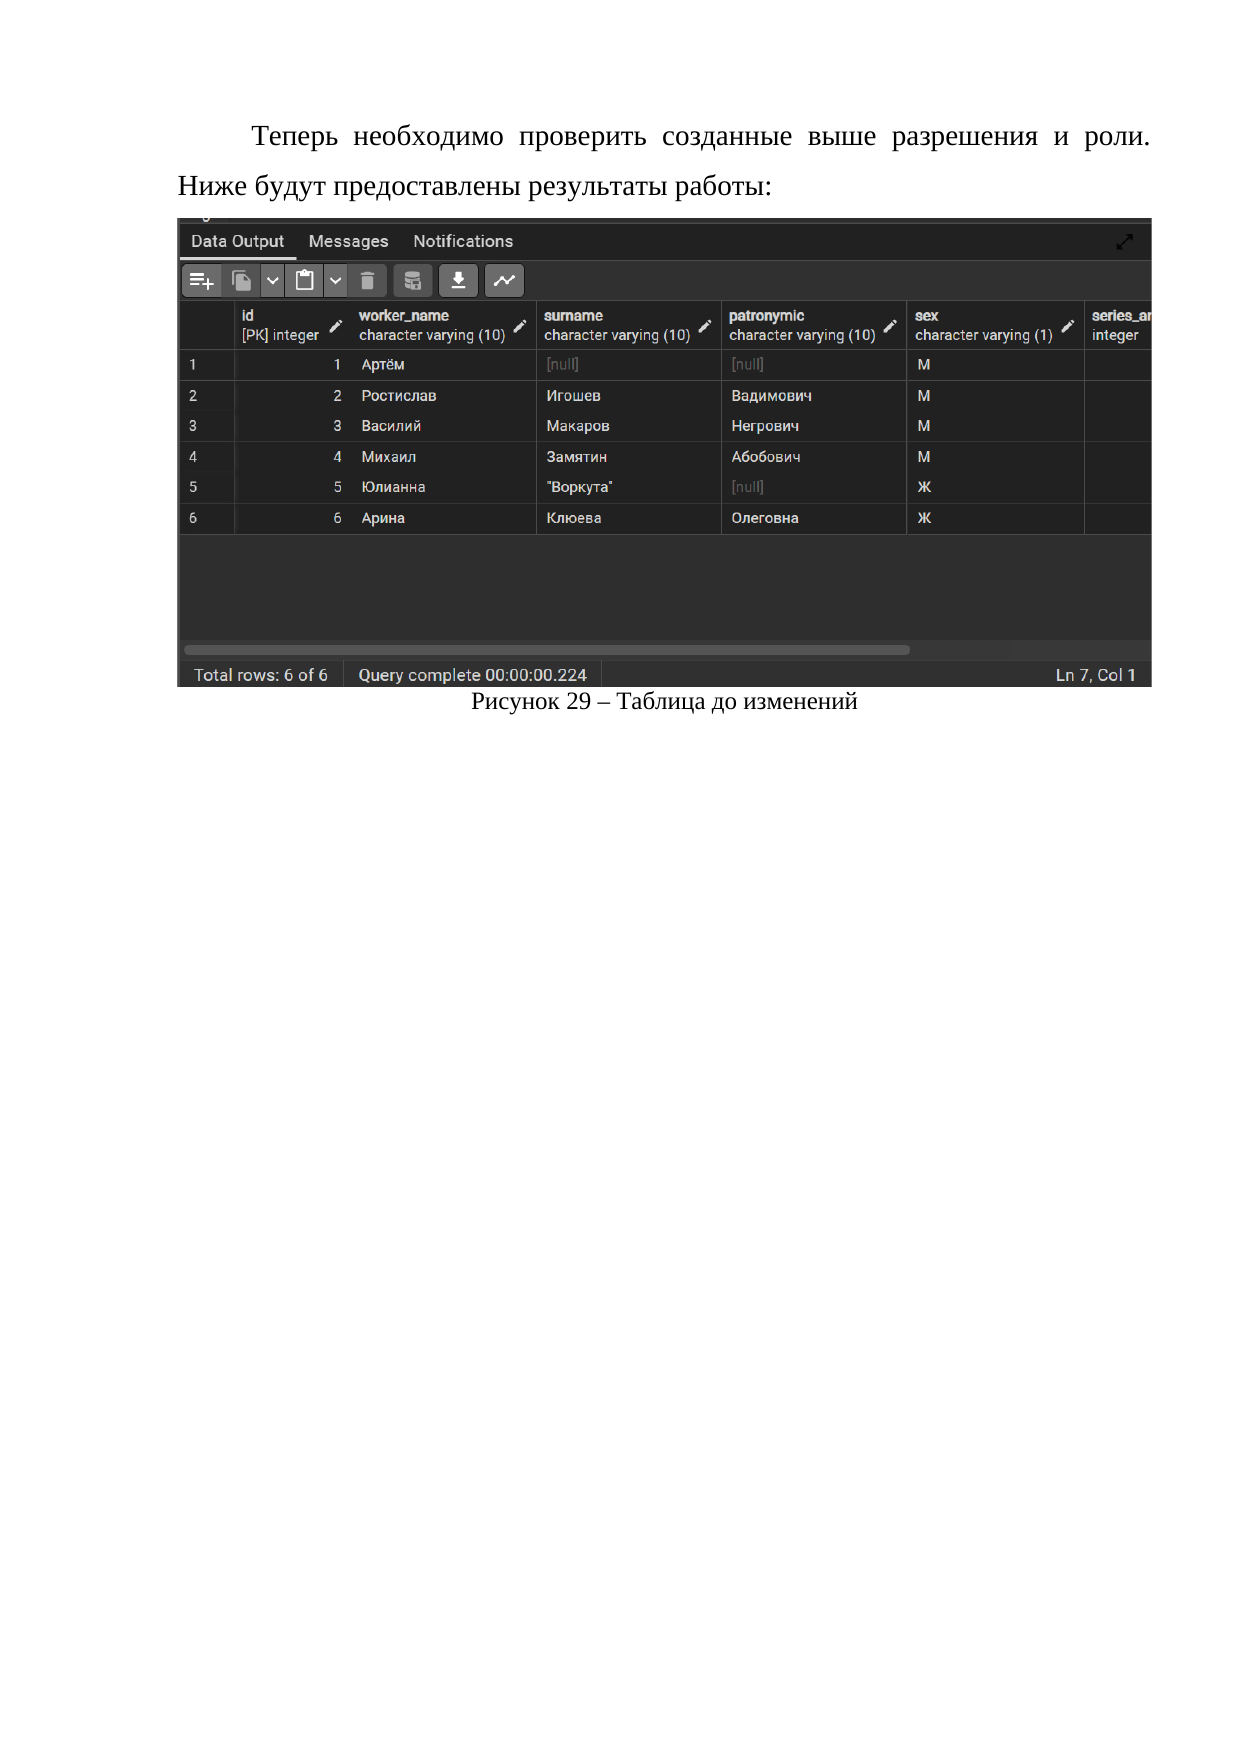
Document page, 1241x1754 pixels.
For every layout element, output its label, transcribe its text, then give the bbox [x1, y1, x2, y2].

picture [177, 218, 1152, 687]
text Рисунок 29 – Таблица до изменений [177, 687, 1152, 715]
text Теперь необходимо проверить созданные выше разрешения и роли. Ниже будут предоставлены результаты работы: [177, 118, 1152, 202]
